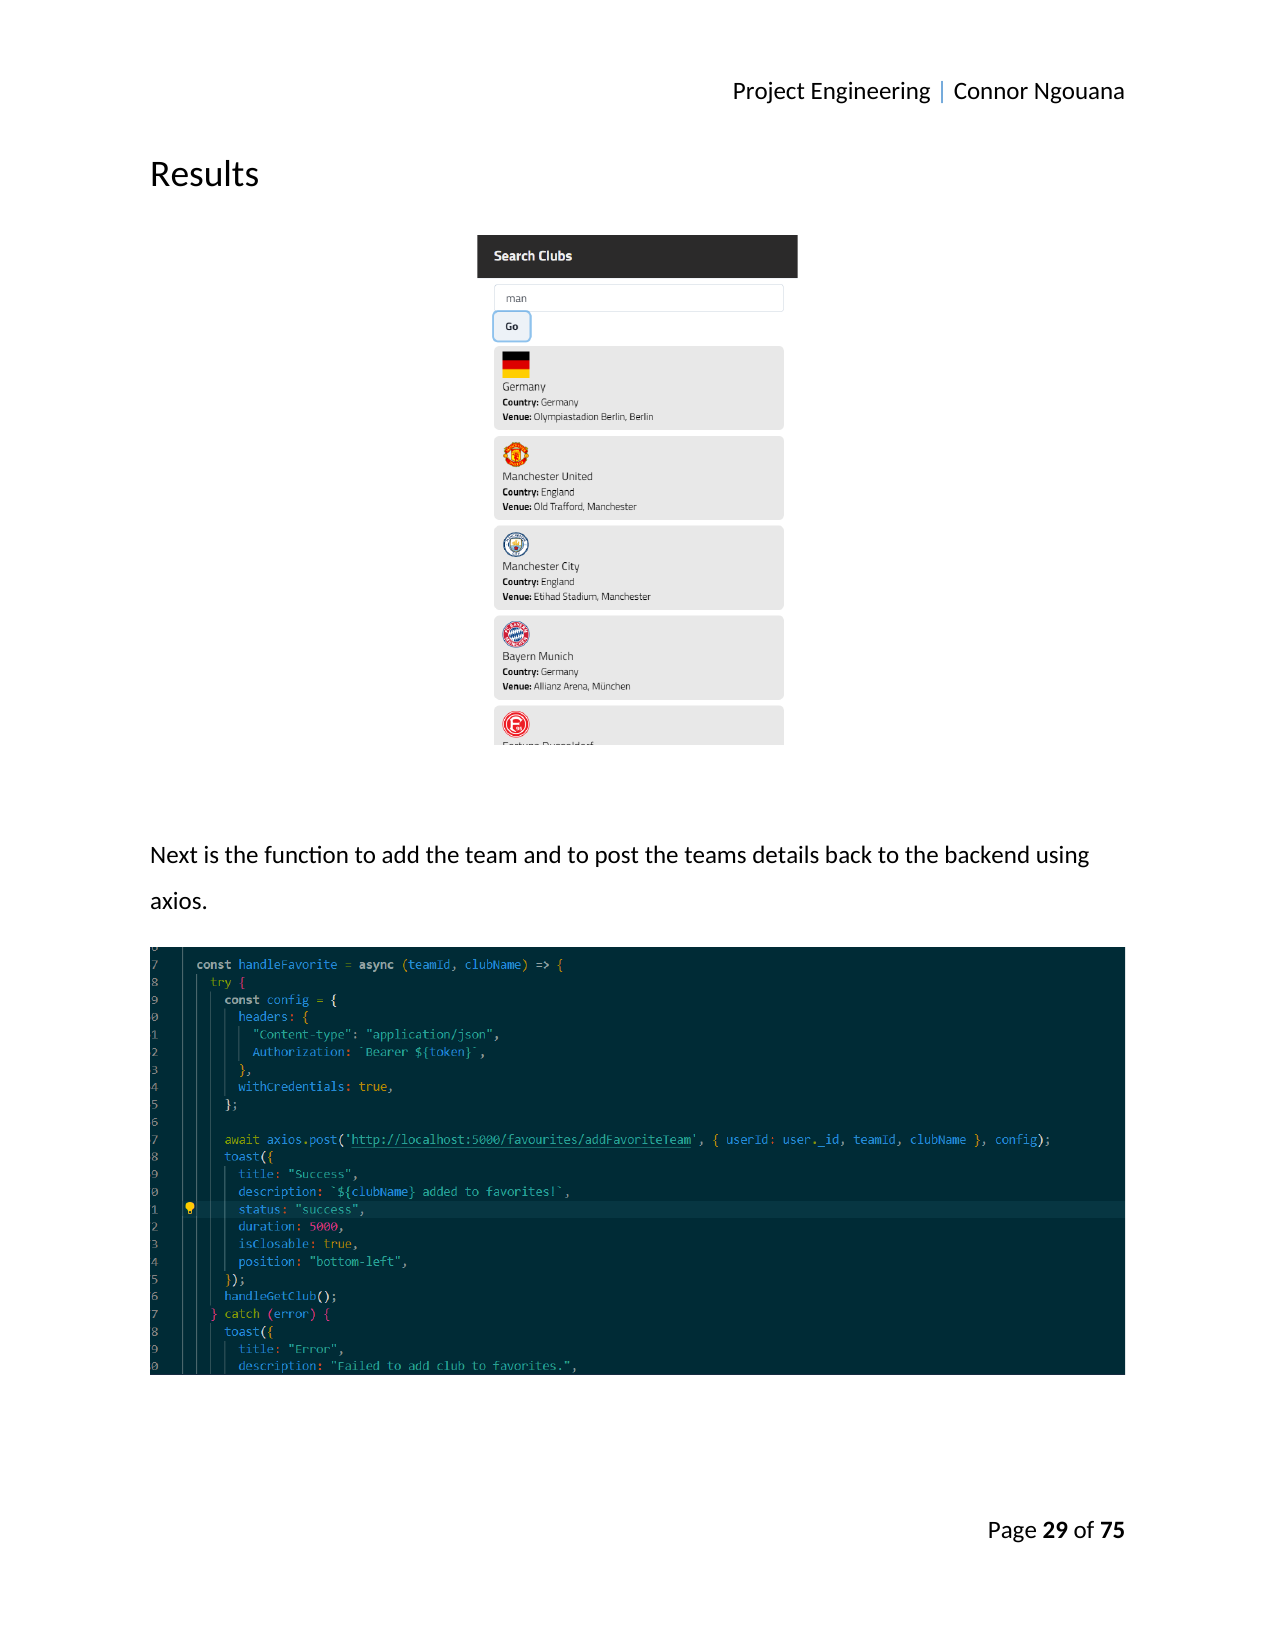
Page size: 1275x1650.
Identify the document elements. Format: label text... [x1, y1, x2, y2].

picture [492, 961, 499, 968]
picture [183, 1202, 1125, 1217]
picture [505, 963, 516, 968]
picture [477, 235, 798, 745]
picture [392, 1190, 403, 1195]
text Results [150, 150, 1125, 196]
picture [937, 1136, 944, 1143]
picture [428, 963, 436, 968]
picture [951, 1138, 961, 1143]
text Next is the function to add the team and to post the teams details back to the backend using axios. [150, 839, 1125, 916]
picture [379, 1189, 389, 1195]
picture [873, 1138, 881, 1143]
